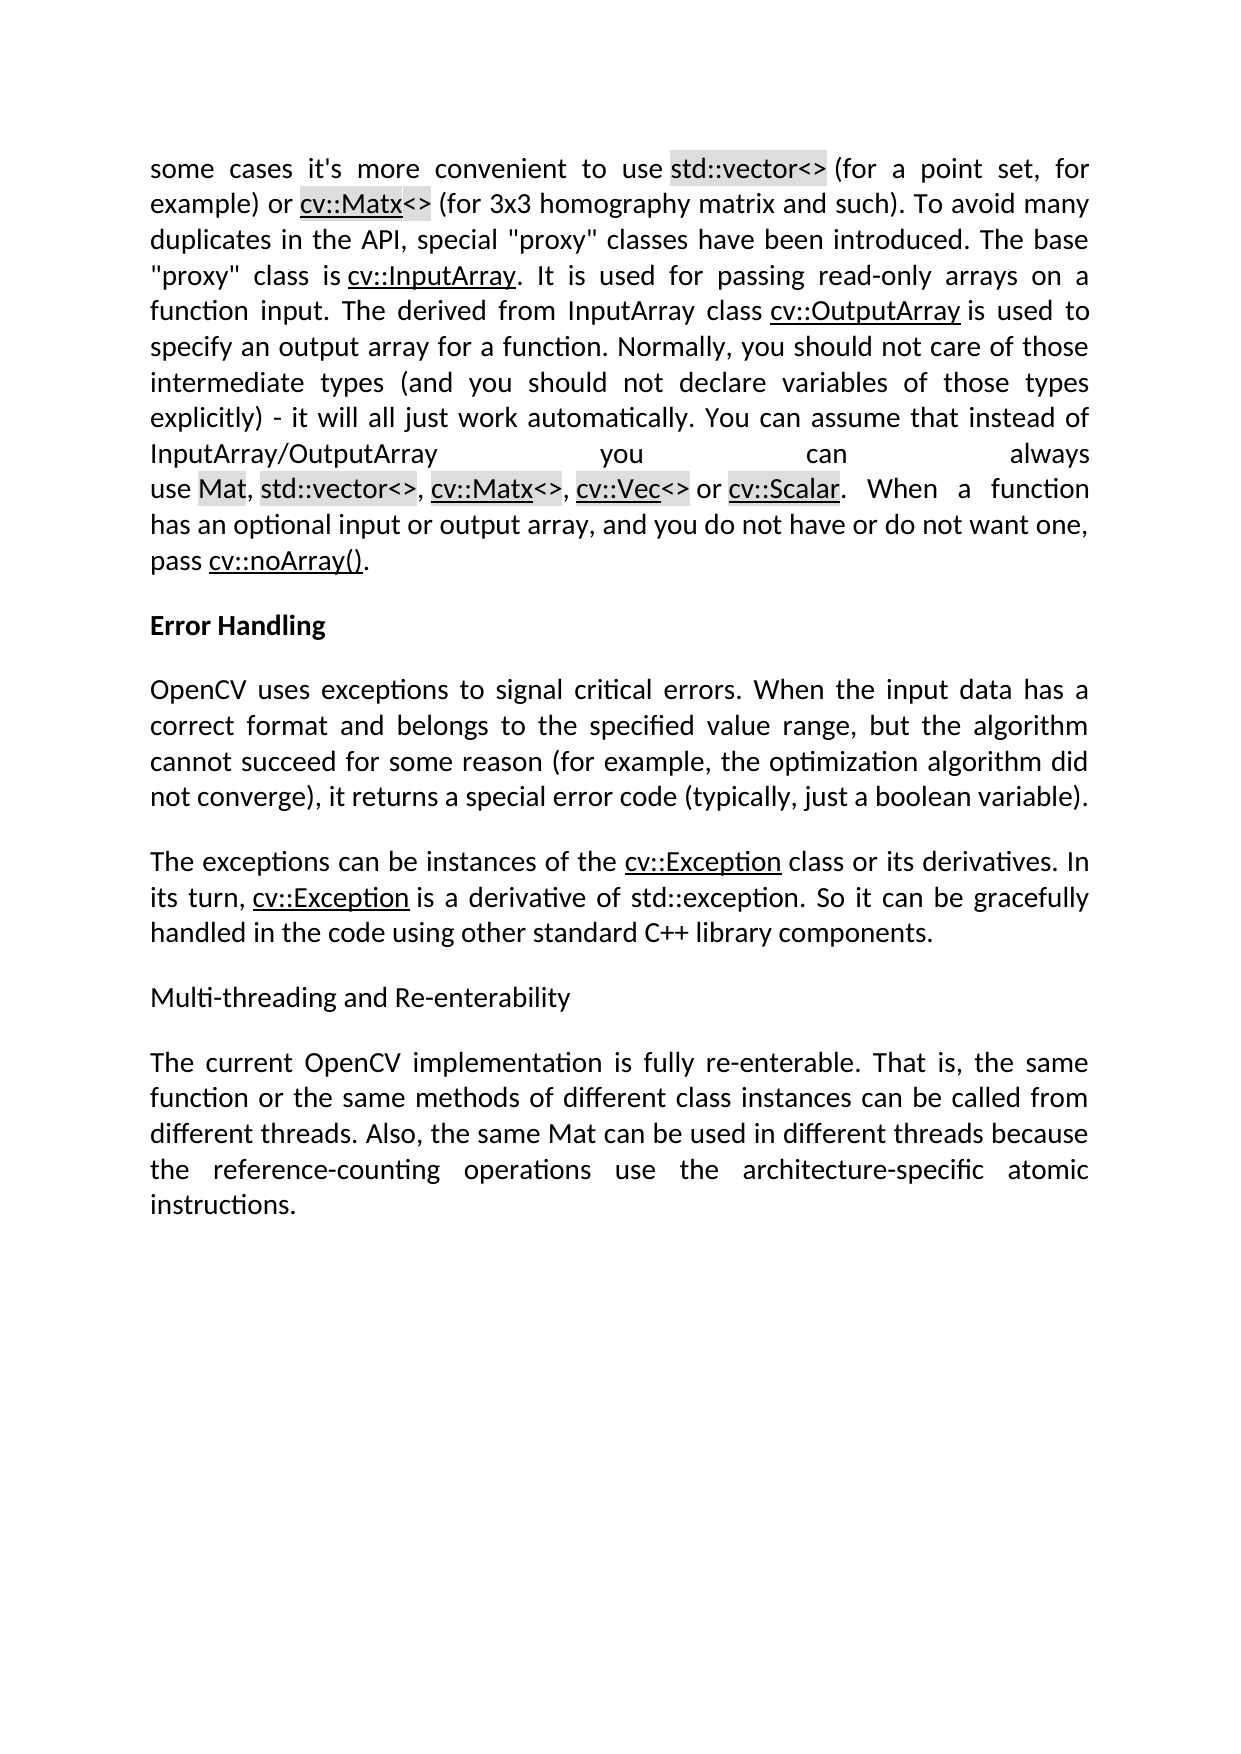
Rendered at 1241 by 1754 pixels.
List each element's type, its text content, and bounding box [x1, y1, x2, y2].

subtitle Error Handling [150, 607, 1067, 642]
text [150, 150, 1090, 577]
text The exceptions can be instances of the cv::Exception class or its derivatives. In its turn, cv::Exception is a derivative of std::exception. So it can be gracefully handled in the code using other standard C++ library components. [150, 843, 1090, 950]
text OpenCV uses exceptions to signal critical errors. When the input data has a correct format and belongs to the specified value range, but the algorithm cannot succeed for some reason (for example, the optimization algorithm did not converge), it returns a special error code (typically, just a boolean variable). [150, 671, 1090, 814]
text Multi-threading and Re-enterability [150, 979, 1067, 1015]
text The current OpenCV implementation is fully re-enterable. That is, the same function or the same methods of different class instances can be called from different threads. Also, the same Mat can be used in different threads because the reference-counting operations use the architecture-specific atomic instructions. [150, 1044, 1090, 1222]
